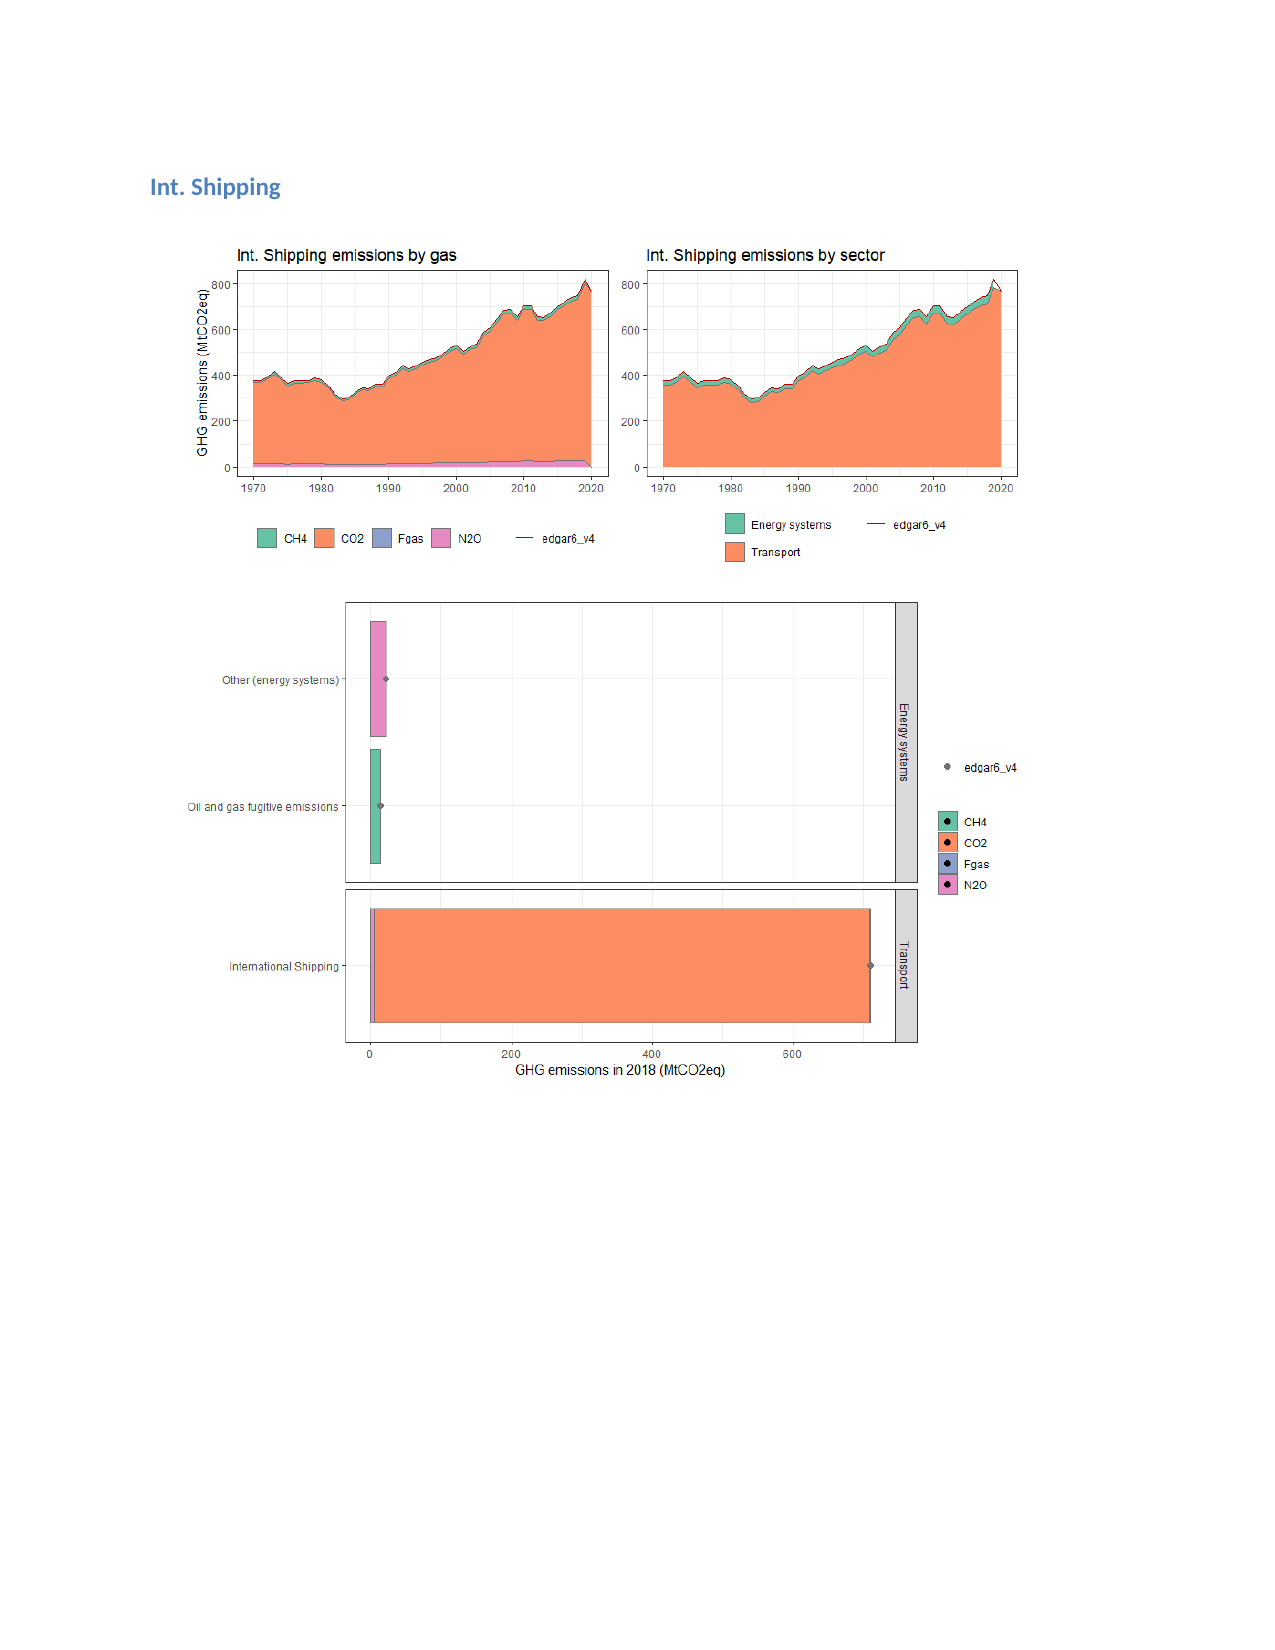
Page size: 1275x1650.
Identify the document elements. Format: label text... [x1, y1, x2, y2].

subtitle Int. Shipping [150, 171, 1125, 201]
picture [168, 220, 1044, 1096]
